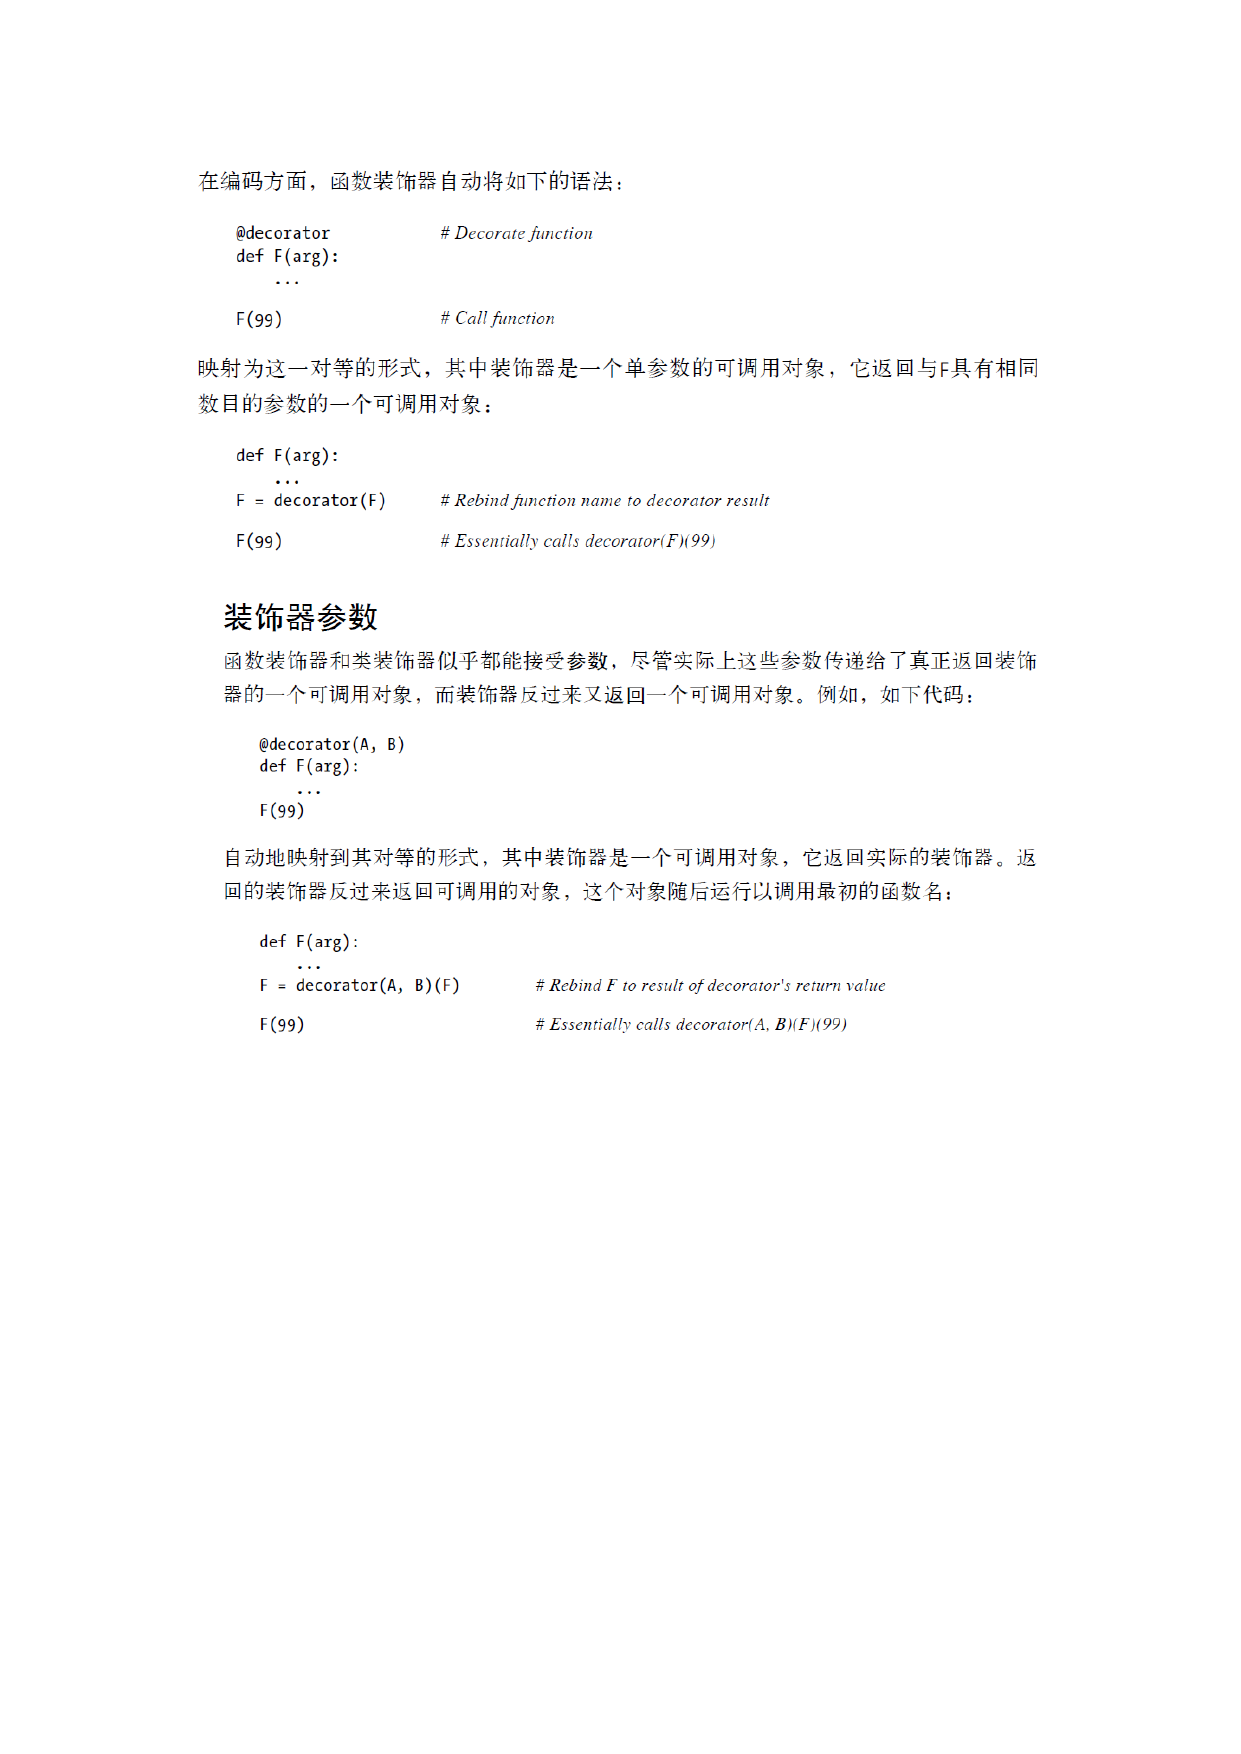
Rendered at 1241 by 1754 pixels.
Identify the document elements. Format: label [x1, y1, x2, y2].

picture [187, 162, 1053, 565]
picture [187, 584, 1053, 1057]
